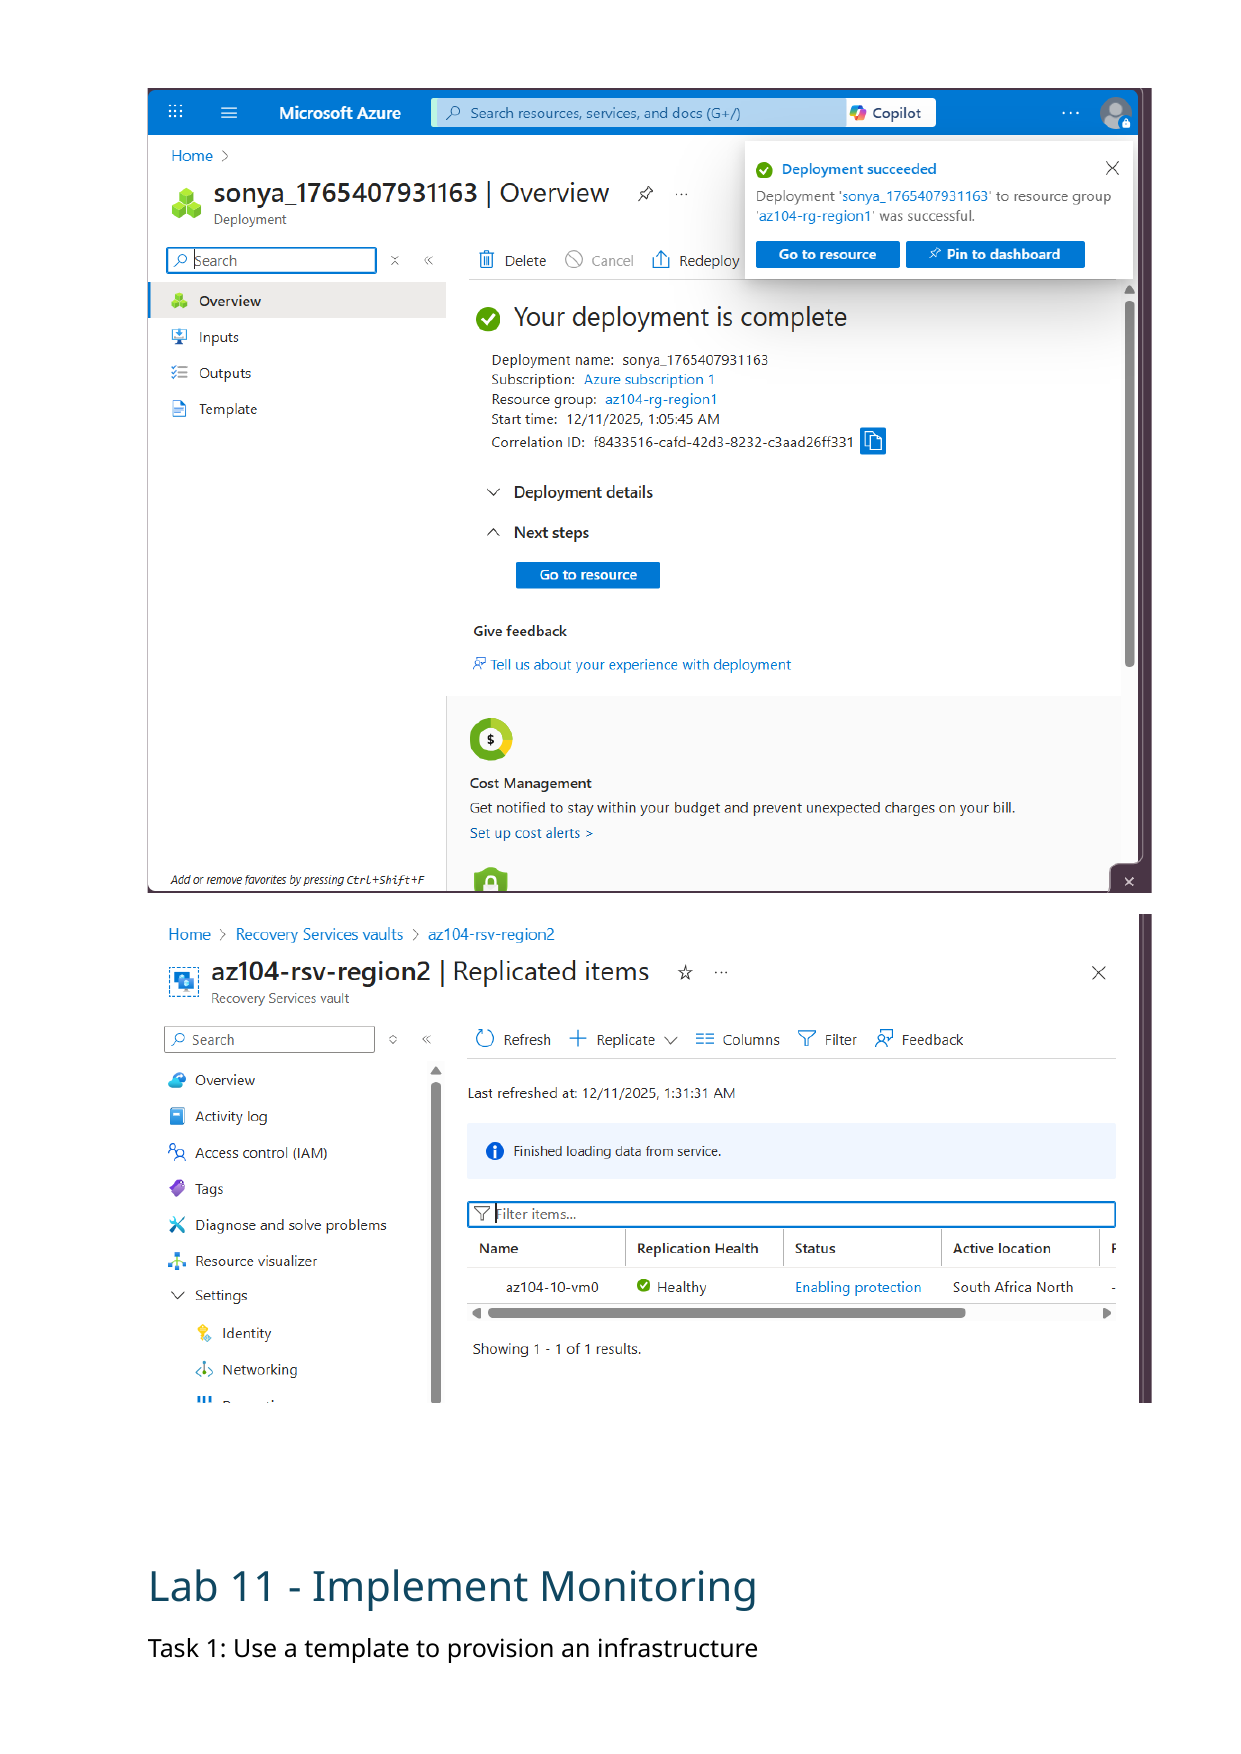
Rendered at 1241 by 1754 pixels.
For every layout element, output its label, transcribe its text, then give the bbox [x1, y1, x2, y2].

picture [147, 914, 1152, 1403]
text Task 1: Use a template to provision an infrastructure [148, 1631, 1152, 1665]
subtitle Lab 11 - Implement Monitoring [148, 1557, 1152, 1614]
picture [147, 88, 1152, 893]
